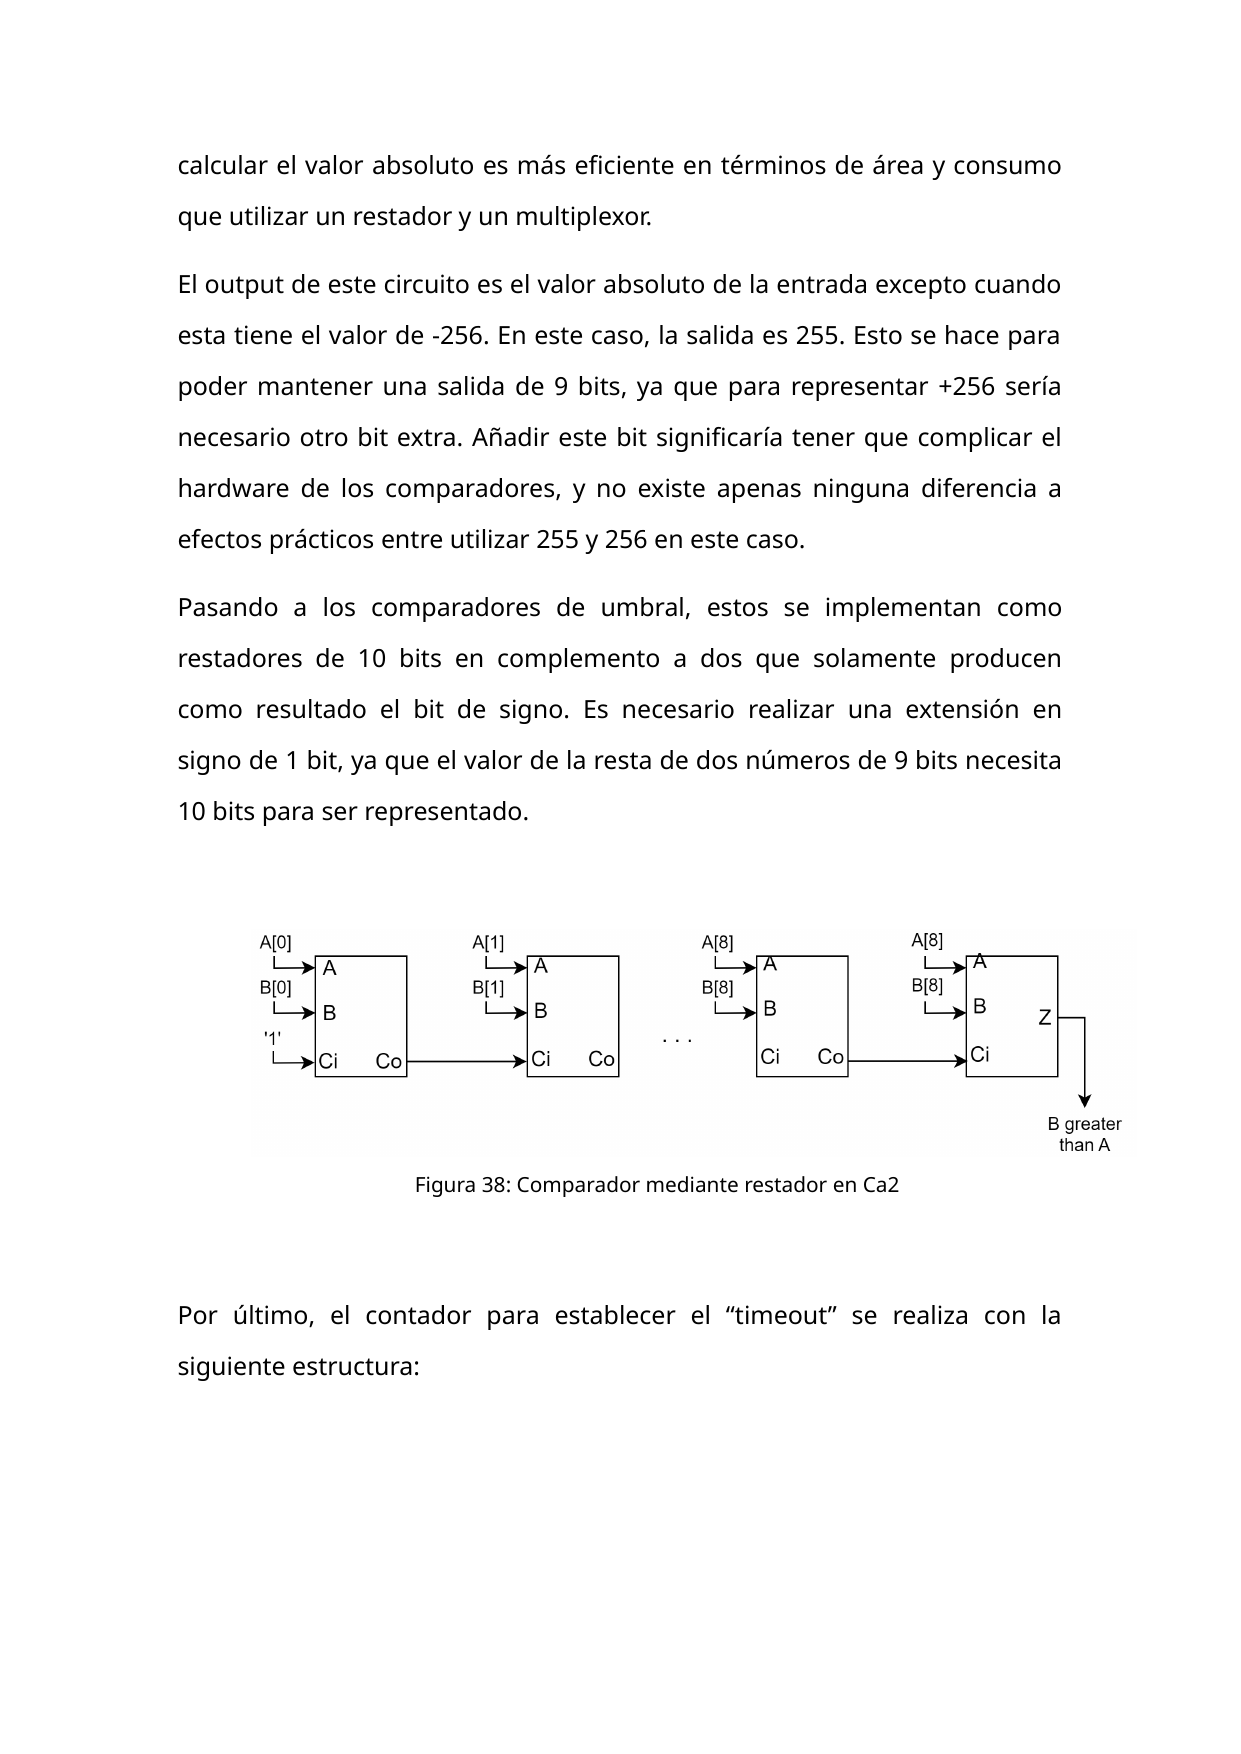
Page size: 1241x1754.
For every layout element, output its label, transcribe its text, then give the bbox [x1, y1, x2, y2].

text Figura 38: Comparador mediante restador en Ca2 [251, 1157, 1063, 1199]
picture [251, 928, 1137, 1157]
text Pasando a los comparadores de umbral, estos se implementan como restadores de 10 bits en complemento a dos que solamente producen como resultado el bit de signo. Es necesario realizar una extensión en signo de 1 bit, ya que el valor de la resta de dos números de 9 bits necesita 10 bits para ser representado. [177, 589, 1063, 827]
text El output de este circuito es el valor absoluto de la entrada excepto cuando esta tiene el valor de -256. En este caso, la salida es 255. Esto se hace para poder mantener una salida de 9 bits, ya que para representar +256 sería necesario otro bit extra. Añadir este bit significaría tener que complicar el hardware de los comparadores, y no existe apenas ninguna diferencia a efectos prácticos entre utilizar 255 y 256 en este caso. [177, 266, 1063, 556]
text Por último, el contador para establecer el “timeout” se realiza con la siguiente estructura: [177, 1297, 1063, 1382]
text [177, 148, 1063, 233]
